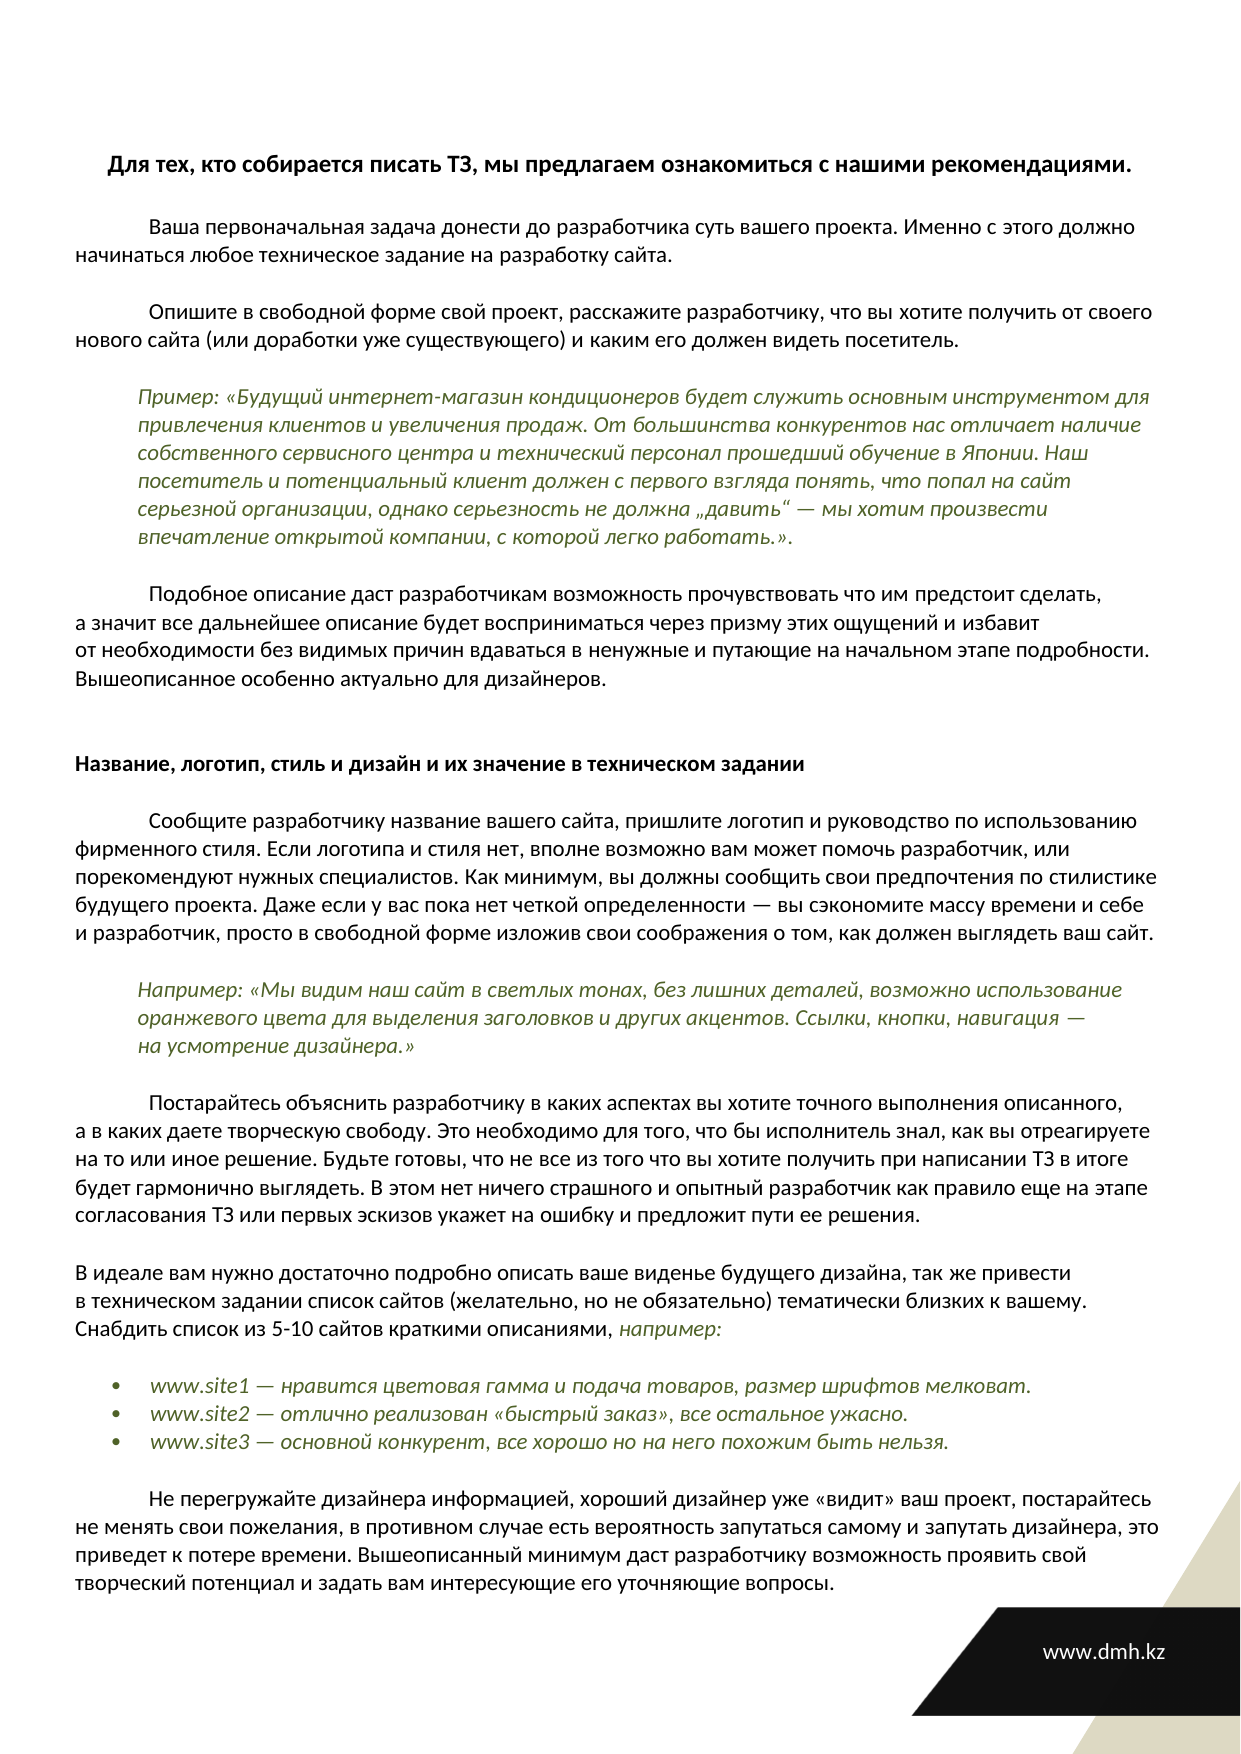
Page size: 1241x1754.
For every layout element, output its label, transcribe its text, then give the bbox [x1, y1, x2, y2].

text Ваша первоначальная задача донести до разработчика суть вашего проекта. Именно с этого должно начинаться любое техническое задание на разработку сайта. [75, 212, 1165, 268]
text Постарайтесь объяснить разработчику в каких аспектах вы хотите точного выполнения описанного, а в каких даете творческую свободу. Это необходимо для того, что бы исполнитель знал, как вы отреагируете на то или иное решение. Будьте готовы, что не все из того что вы хотите получить при написании ТЗ в итоге будет гармонично выглядеть. В этом нет ничего страшного и опытный разработчик как правило еще на этапе согласования ТЗ или первых эскизов укажет на ошибку и предложит пути ее решения. [75, 1088, 1165, 1229]
list www.site3 — основной конкурент, все хорошо но на него похожим быть нельзя. [112, 1427, 1165, 1455]
text Сообщите разработчику название вашего сайта, пришлите логотип и руководство по использованию фирменного стиля. Если логотипа и стиля нет, вполне возможно вам может помочь разработчик, или порекомендуют нужных специалистов. Как минимум, вы должны сообщить свои предпочтения по стилистике будущего проекта. Даже если у вас пока нет четкой определенности — вы сэкономите массу времени и себе и разработчик, просто в свободной форме изложив свои соображения о том, как должен выглядеть ваш сайт. [75, 806, 1165, 946]
title Для тех, кто собирается писать ТЗ, мы предлагаем ознакомиться с нашими рекомендациями. [75, 148, 1165, 178]
text Подобное описание даст разработчикам возможность прочувствовать что им предстоит сделать, а значит все дальнейшее описание будет восприниматься через призму этих ощущений и избавит от необходимости без видимых причин вдаваться в ненужные и путающие на начальном этапе подробности. Вышеописанное особенно актуально для дизайнеров. [75, 579, 1165, 692]
list www.site1 — нравится цветовая гамма и подача товаров, размер шрифтов мелковат. [112, 1371, 1165, 1399]
text Пример: «Будущий интернет-магазин кондиционеров будет служить основным инструментом для привлечения клиентов и увеличения продаж. От большинства конкурентов нас отличает наличие собственного сервисного центра и технический персонал прошедший обучение в Японии. Наш посетитель и потенциальный клиент должен с первого взгляда понять, что попал на сайт серьезной организации, однако серьезность не должна „давить“ — мы хотим произвести впечатление открытой компании, с которой легко работать.». [137, 382, 1165, 550]
text Не перегружайте дизайнера информацией, хороший дизайнер уже «видит» ваш проект, постарайтесь не менять свои пожелания, в противном случае есть вероятность запутаться самому и запутать дизайнера, это приведет к потере времени. Вышеописанный минимум даст разработчику возможность проявить свой творческий потенциал и задать вам интересующие его уточняющие вопросы. [75, 1484, 1165, 1596]
text Название, логотип, стиль и дизайн и их значение в техническом задании [75, 721, 1165, 777]
text Например: «Мы видим наш сайт в светлых тонах, без лишних деталей, возможно использование оранжевого цвета для выделения заголовков и других акцентов. Ссылки, кнопки, навигация — на усмотрение дизайнера.» [137, 975, 1165, 1059]
text В идеале вам нужно достаточно подробно описать ваше виденье будущего дизайна, так же привести в техническом задании список сайтов (желательно, но не обязательно) тематически близких к вашему. Снабдить список из 5-10 сайтов краткими описаниями, например: [75, 1258, 1165, 1342]
picture [912, 1608, 1241, 1715]
list www.site2 — отлично реализован «быстрый заказ», все остальное ужасно. [112, 1399, 1165, 1427]
text Опишите в свободной форме свой проект, расскажите разработчику, что вы хотите получить от своего нового сайта (или доработки уже существующего) и каким его должен видеть посетитель. [75, 297, 1165, 353]
